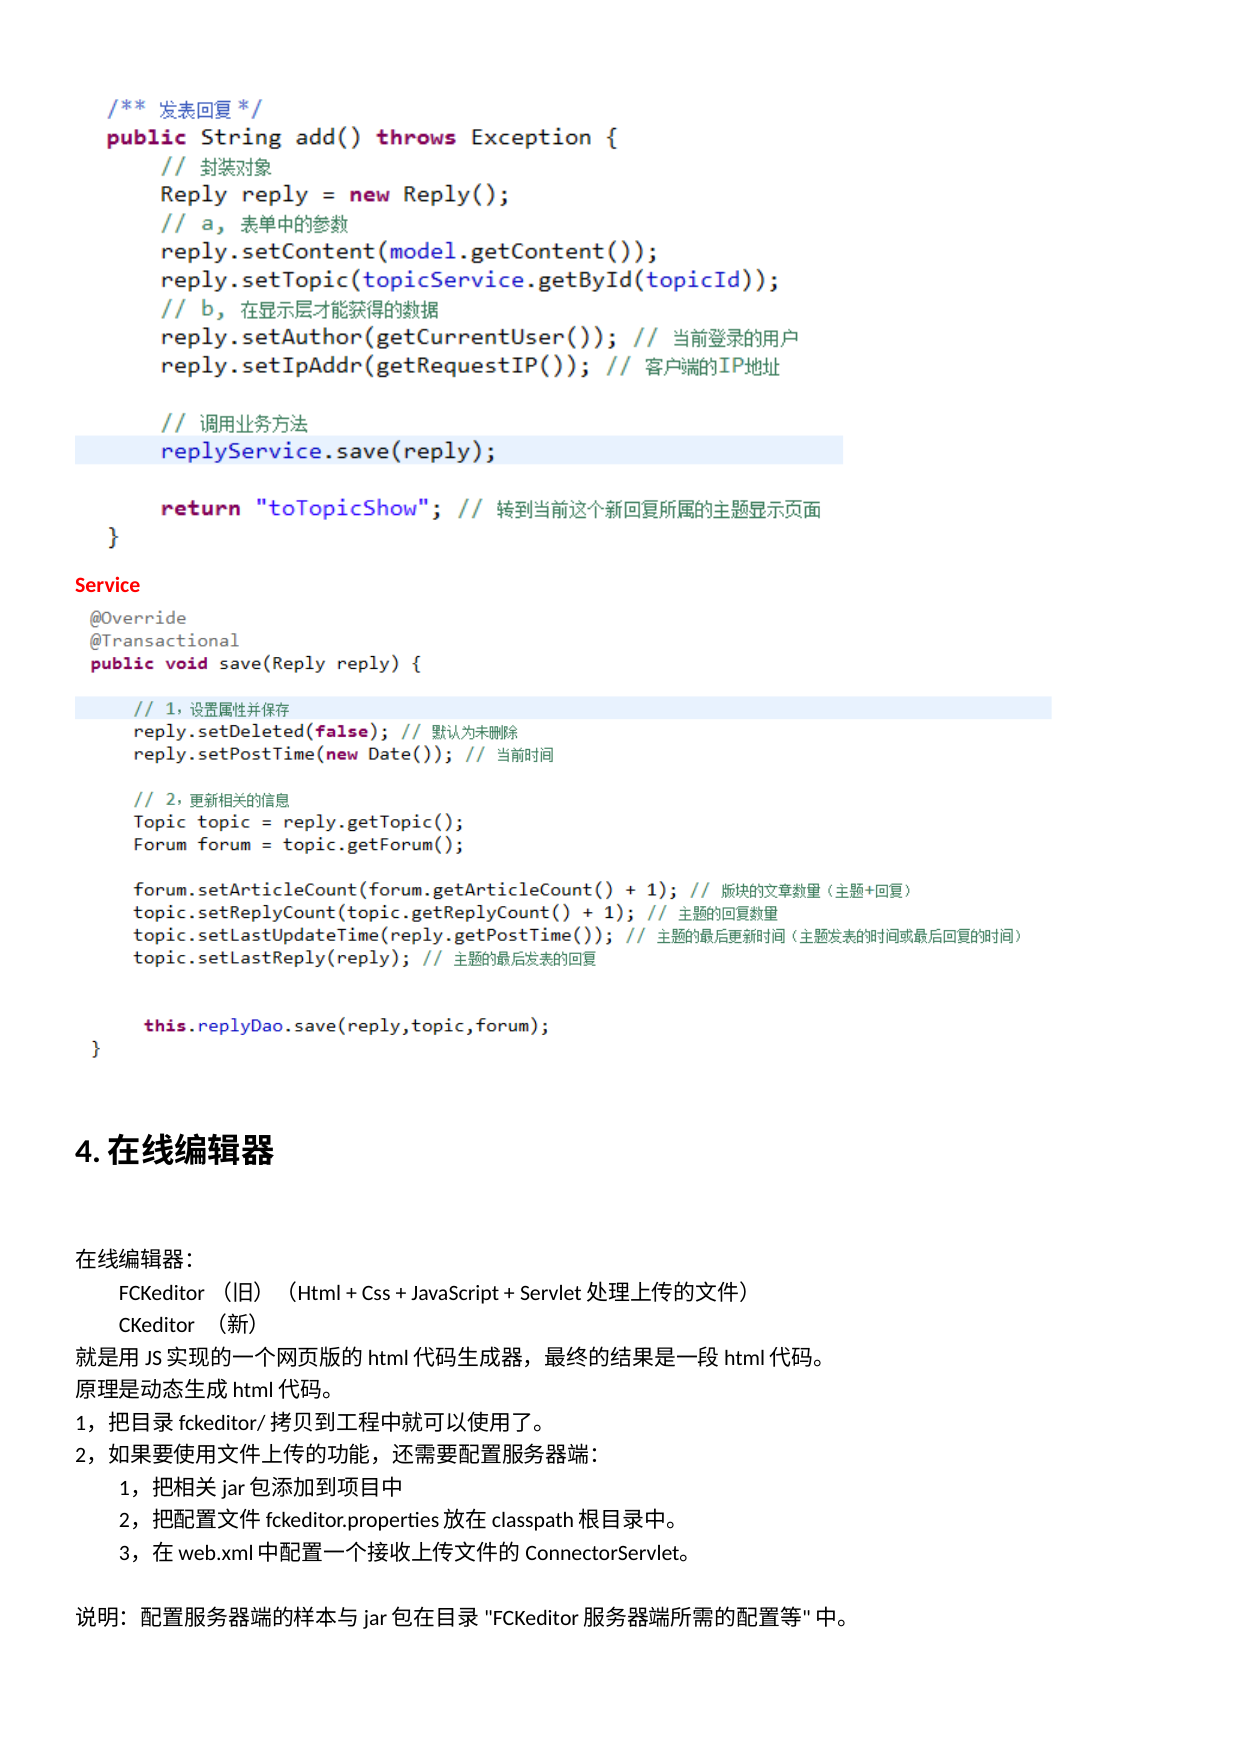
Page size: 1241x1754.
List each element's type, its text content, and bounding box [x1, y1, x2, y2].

list CKeditor （新） [75, 1307, 1165, 1339]
list 2，把配置文件fckeditor.properties放在classpath根目录中。 [75, 1502, 1165, 1534]
picture [75, 80, 844, 559]
list FCKeditor （旧）（Html + Css + JavaScript + Servlet处理上传的文件） [75, 1274, 1165, 1307]
list 2，如果要使用文件上传的功能，还需要配置服务器端： [75, 1437, 1165, 1469]
list 就是用JS实现的一个网页版的html代码生成器，最终的结果是一段html代码。 [75, 1339, 1165, 1372]
list 1，把相关jar包添加到项目中 [75, 1469, 1165, 1502]
list 说明：配置服务器端的样本与jar包在目录 "FCKeditor服务器端所需的配置等" 中。 [75, 1599, 1165, 1632]
picture [75, 600, 1052, 1066]
list 在线编辑器： [75, 1242, 1165, 1274]
list 1，把目录 fckeditor/ 拷贝到工程中就可以使用了。 [75, 1404, 1165, 1437]
list Service [75, 568, 1165, 601]
list 3，在web.xml中配置一个接收上传文件的 ConnectorServlet。 [75, 1534, 1165, 1567]
subtitle 在线编辑器 [75, 1115, 1165, 1180]
list 原理是动态生成html代码。 [75, 1372, 1165, 1404]
